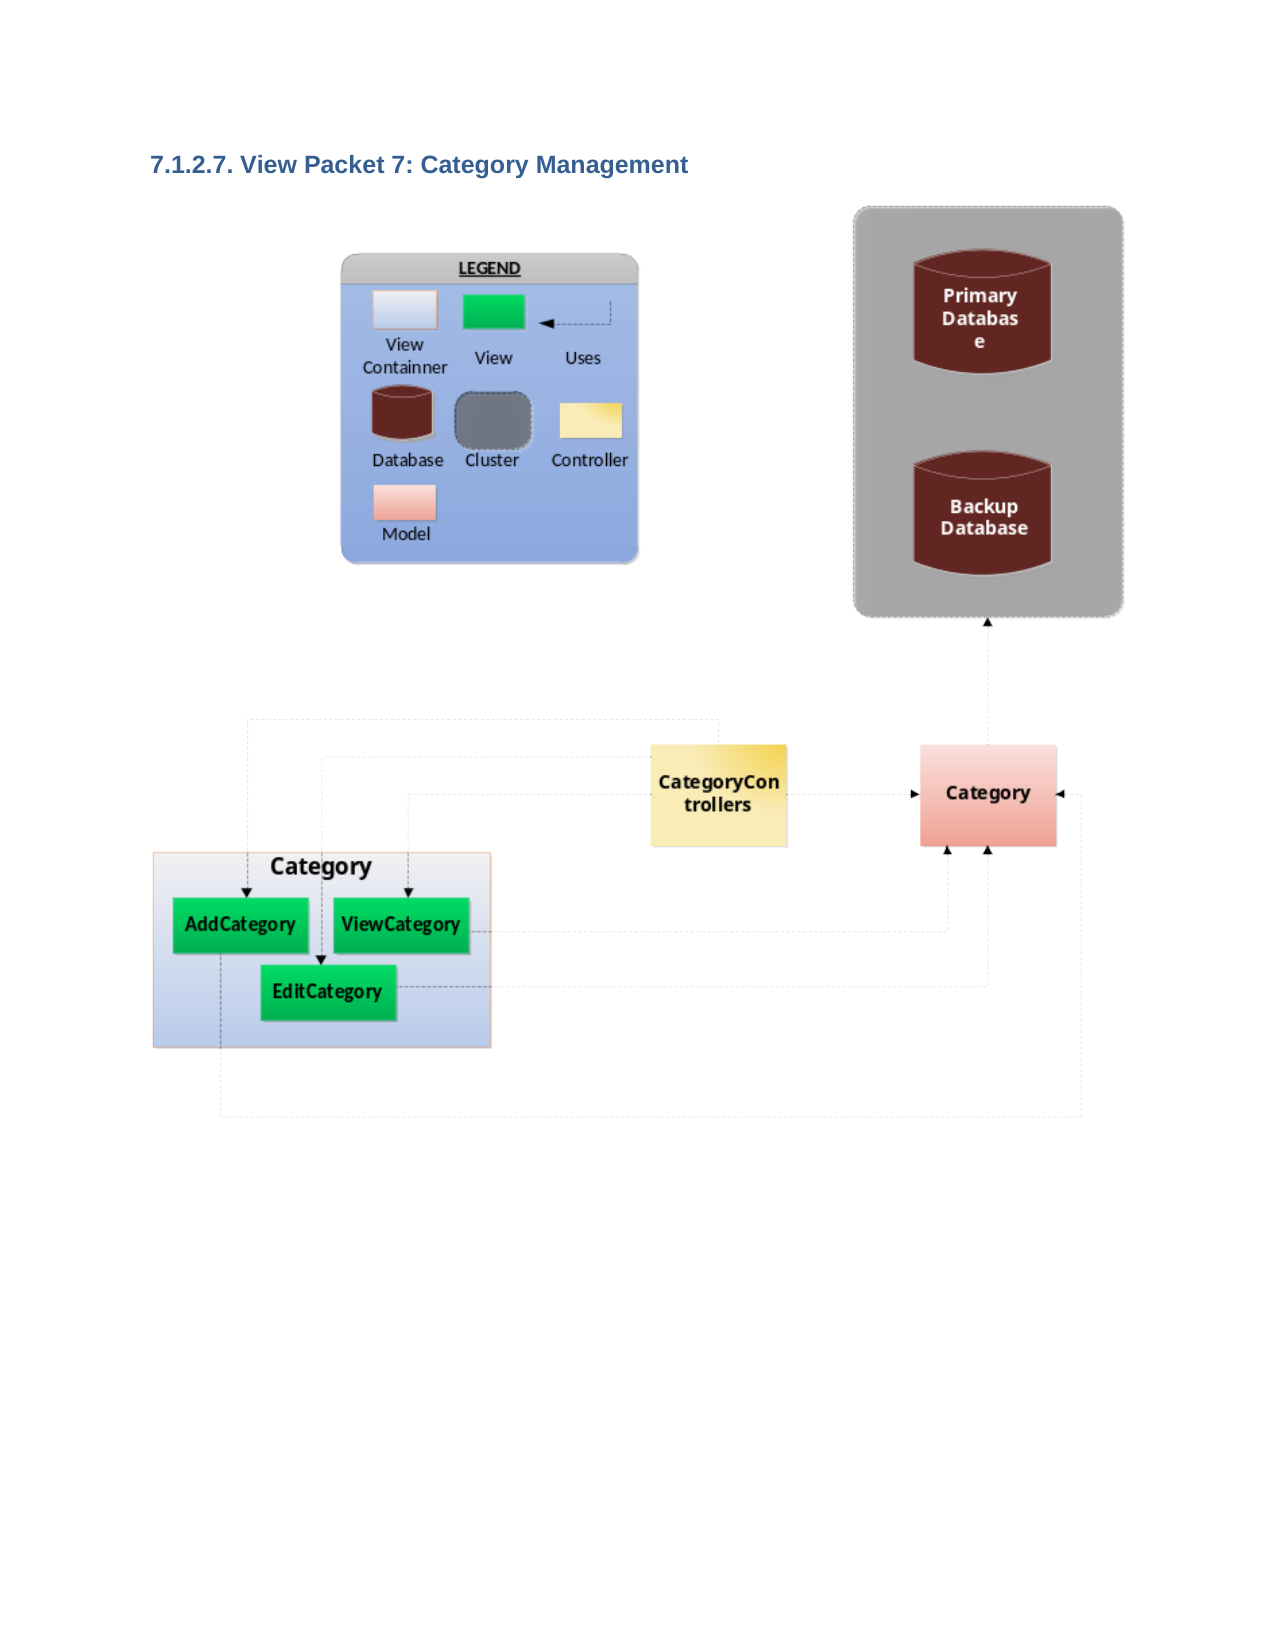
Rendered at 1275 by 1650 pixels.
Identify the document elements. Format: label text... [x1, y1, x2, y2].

subtitle View Packet 7: Category Management [150, 150, 1125, 179]
